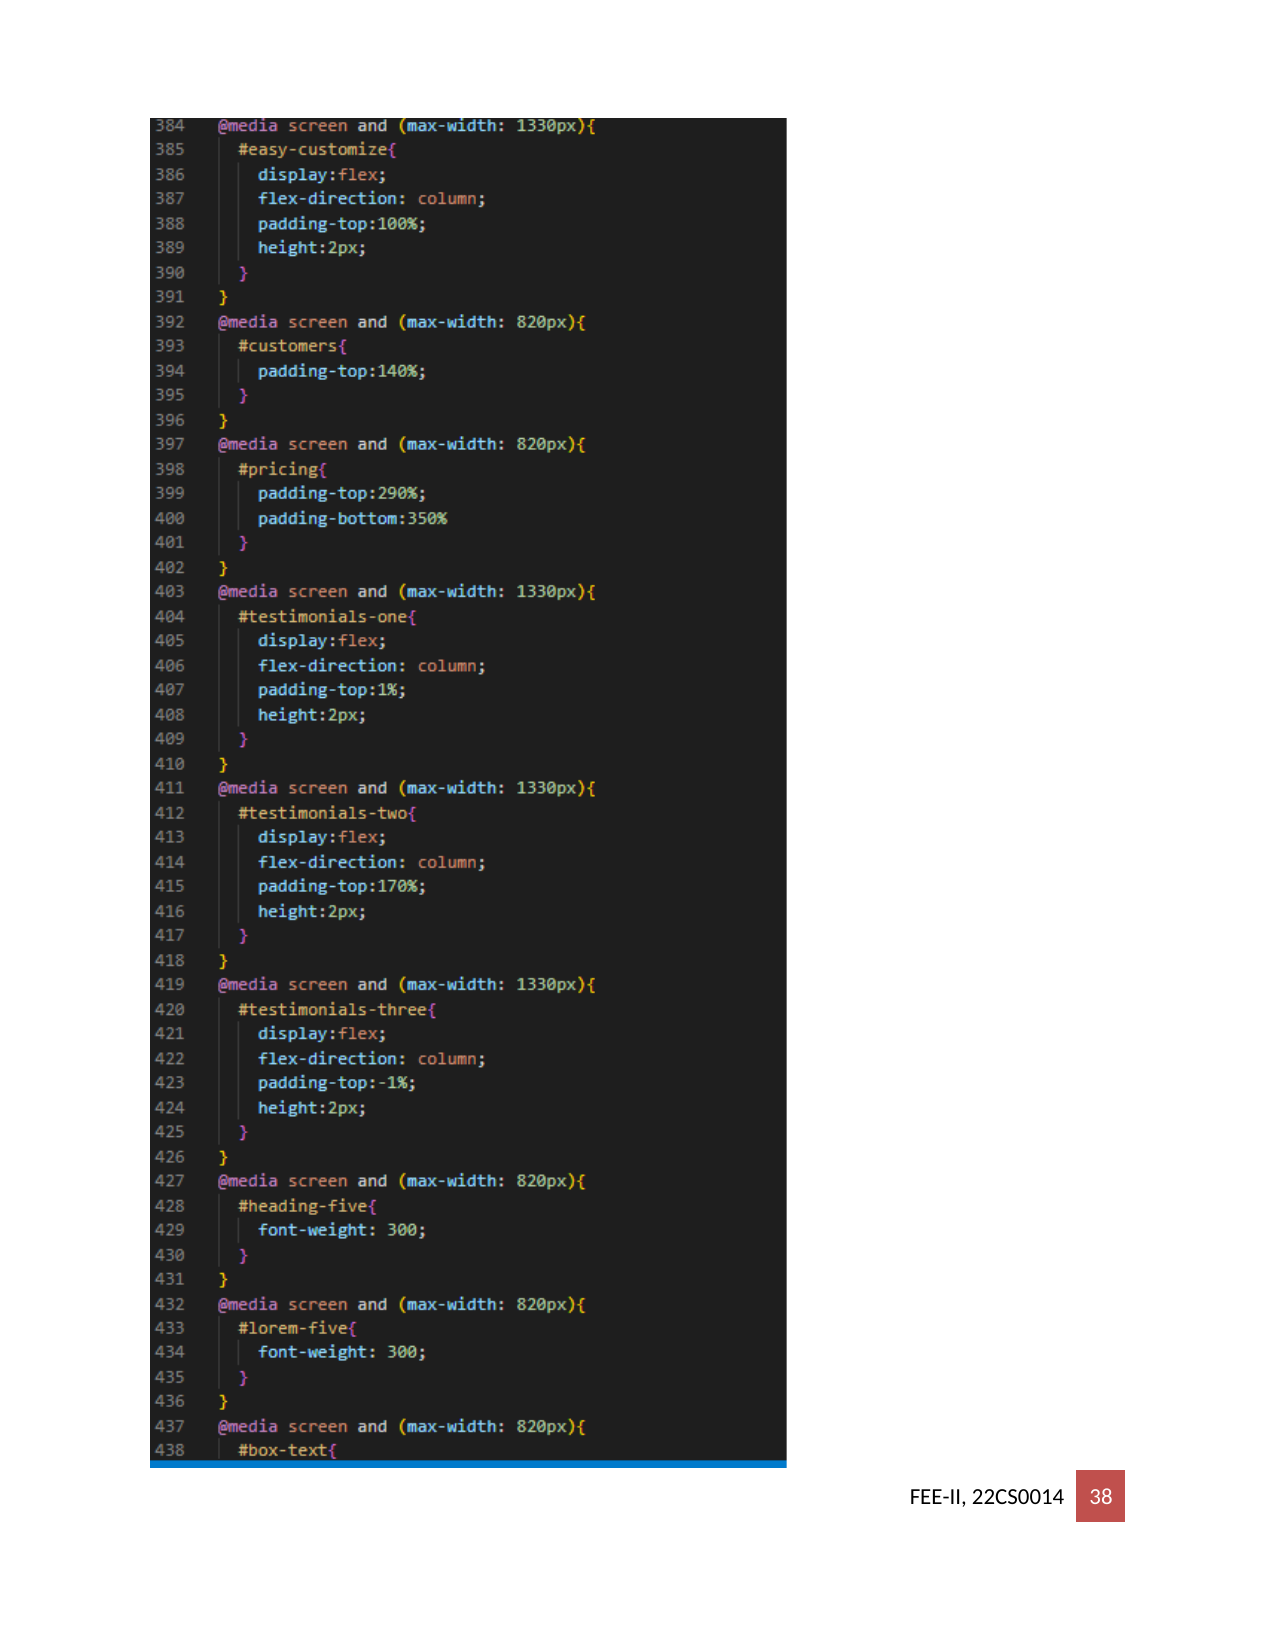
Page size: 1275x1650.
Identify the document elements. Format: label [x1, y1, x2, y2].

picture [150, 118, 787, 1468]
